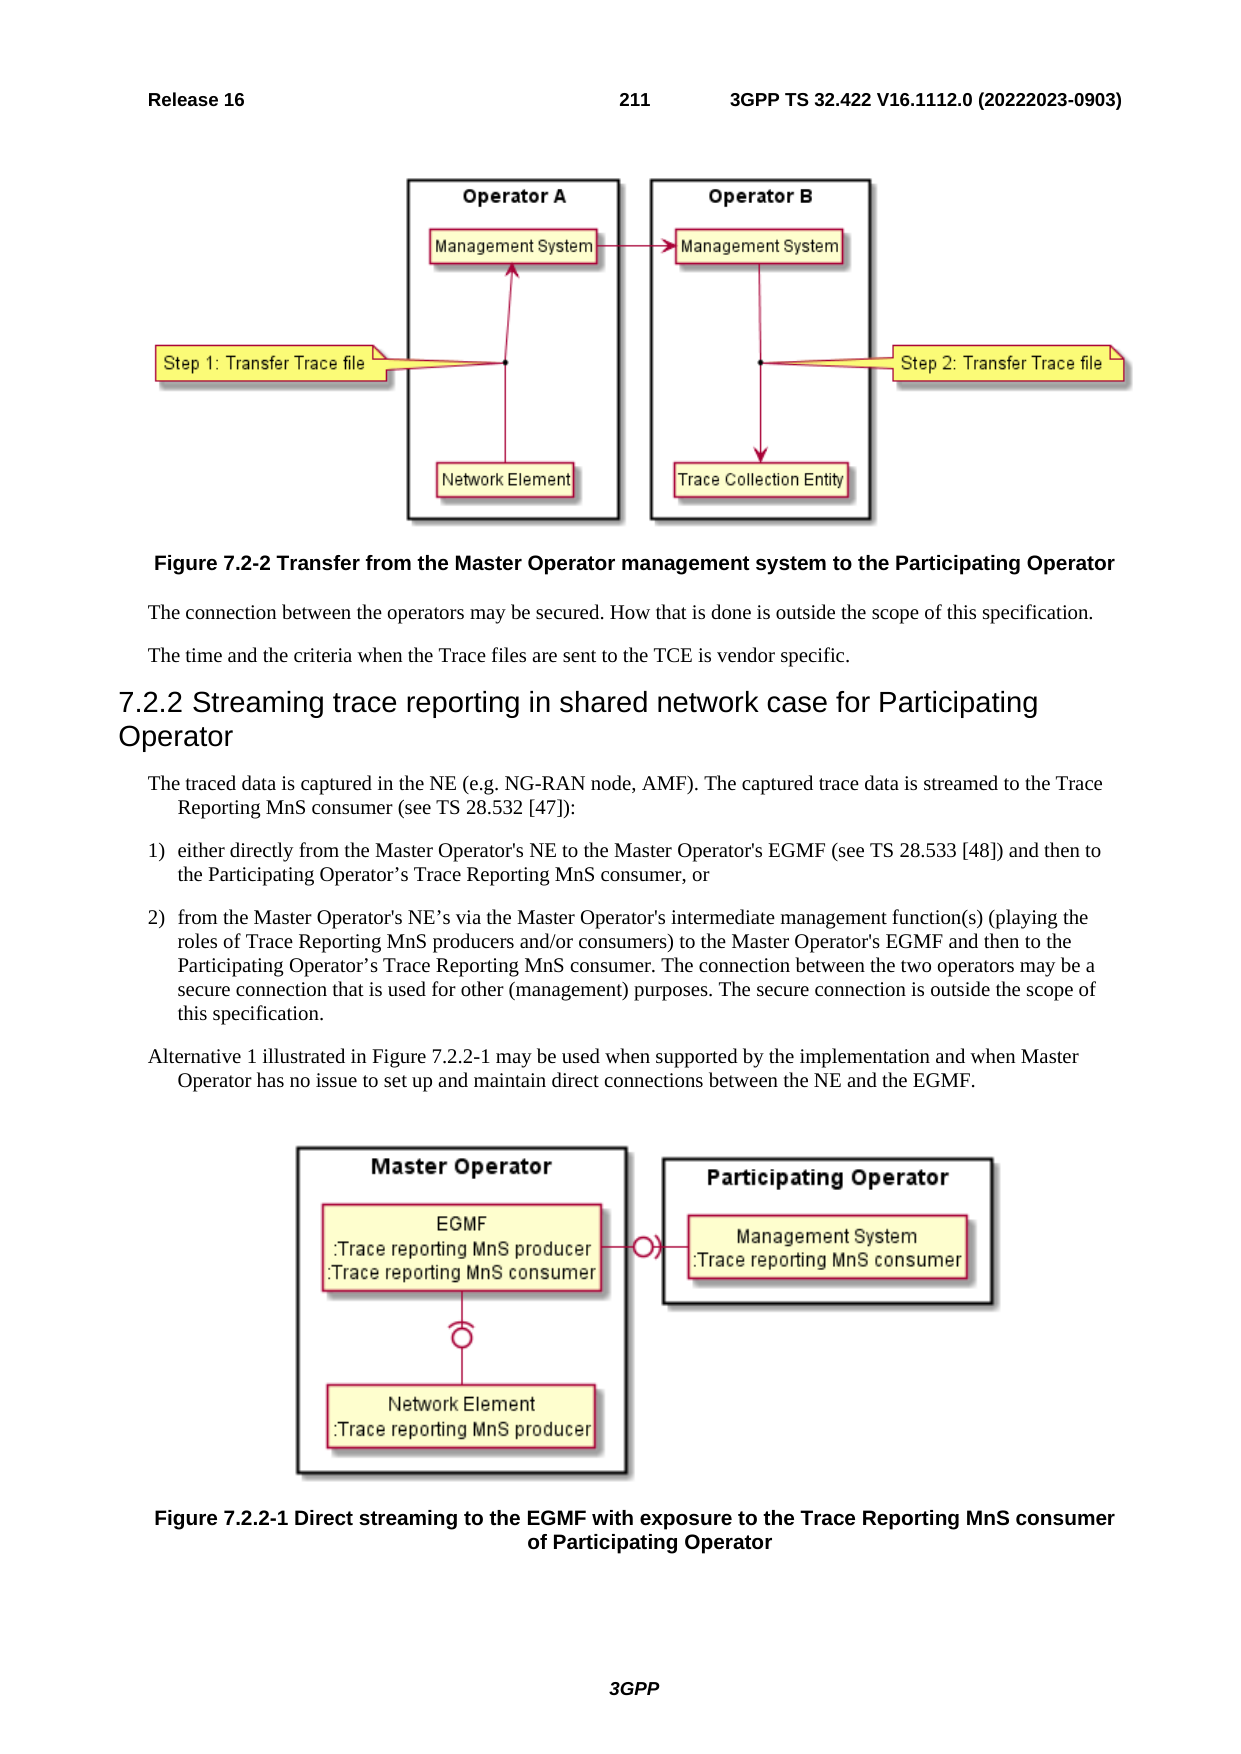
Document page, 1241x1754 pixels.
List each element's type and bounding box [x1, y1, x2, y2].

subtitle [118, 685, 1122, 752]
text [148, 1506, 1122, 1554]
picture [147, 147, 1152, 532]
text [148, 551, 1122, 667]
picture [263, 1111, 1007, 1488]
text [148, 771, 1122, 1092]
